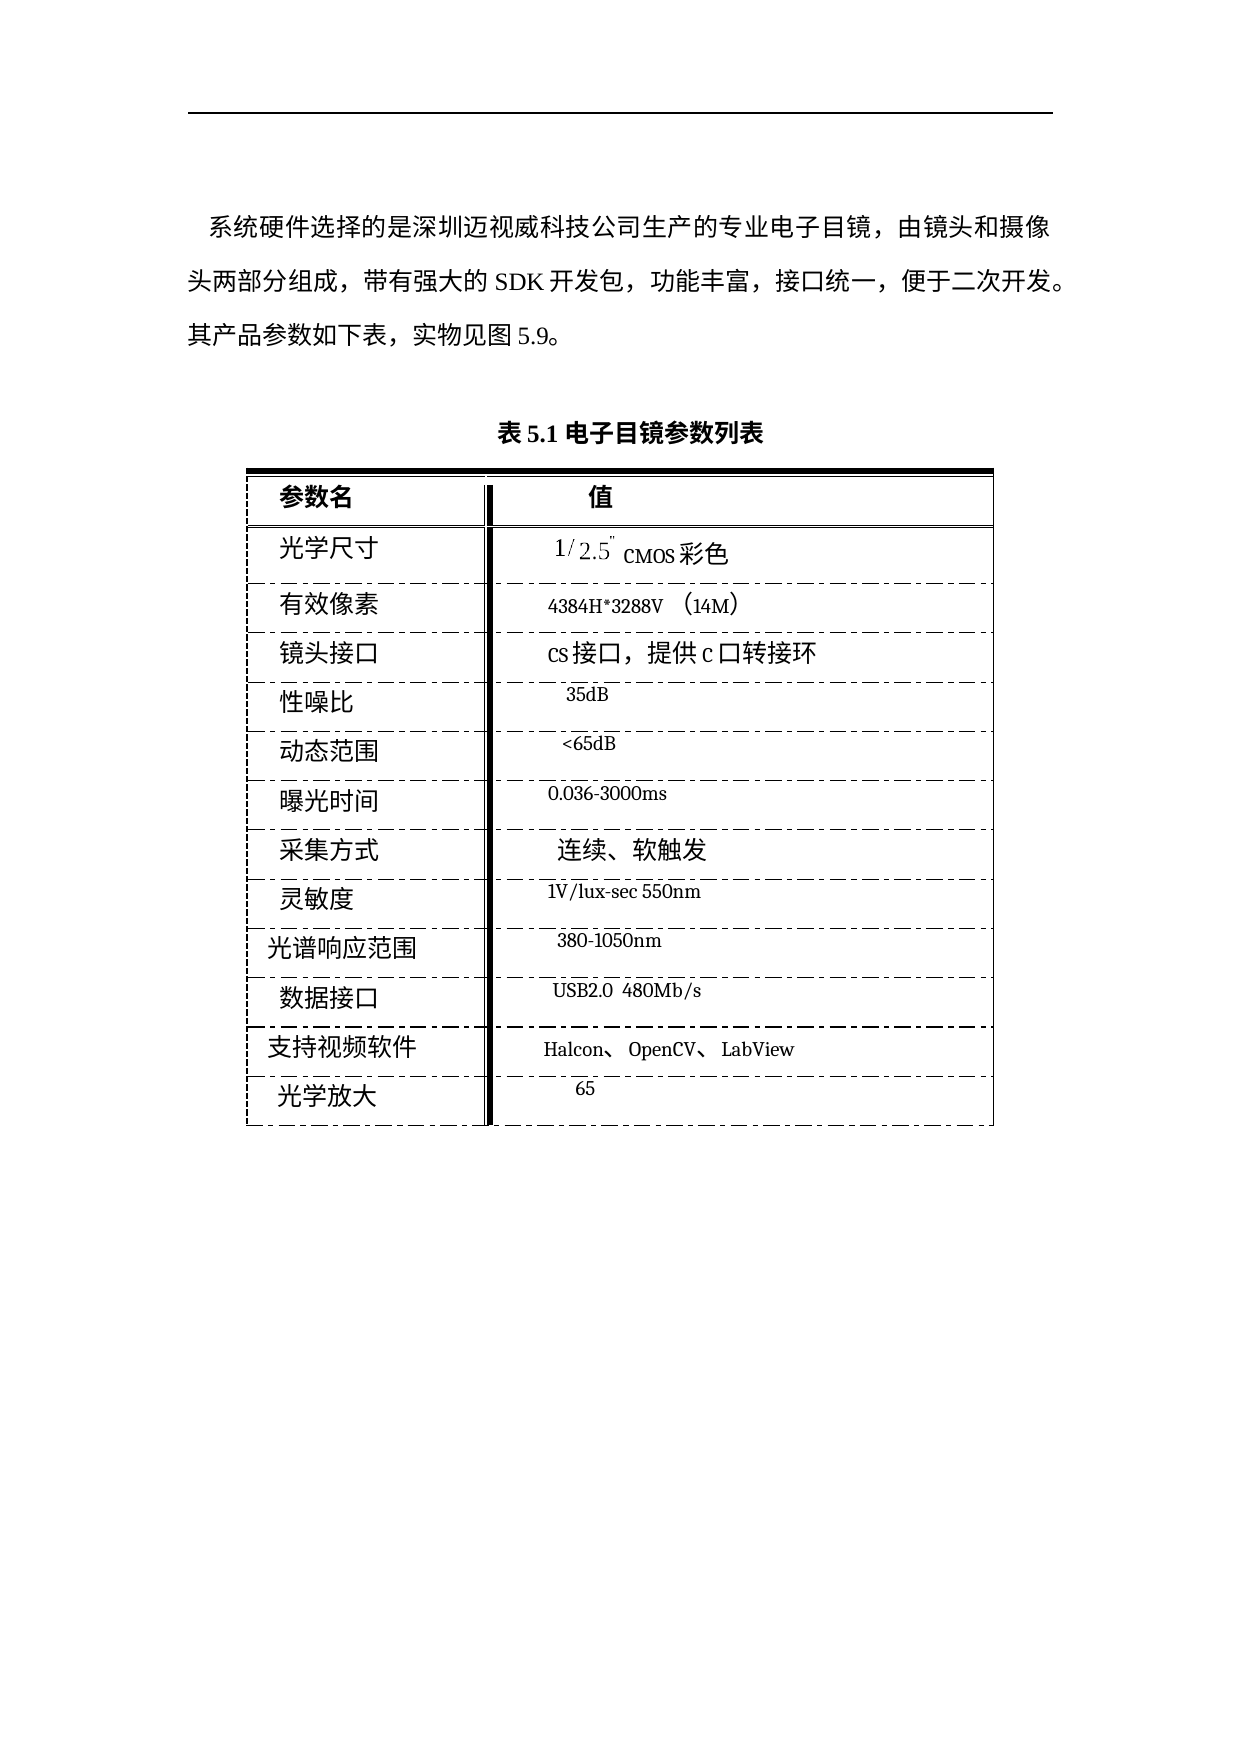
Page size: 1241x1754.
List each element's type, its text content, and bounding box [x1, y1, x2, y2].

table_cell 光学放大 [247, 1076, 484, 1125]
table_cell 4384H*3288V （14M） [493, 583, 993, 632]
table_cell 1V/lux-sec 550nm [493, 879, 993, 928]
table_cell CMOS 彩色 [493, 528, 993, 583]
table_cell 采集方式 [247, 829, 484, 879]
text 系统硬件选择的是深圳迈视威科技公司生产的专业电子目镜，由镜头和摄像头两部分组成，带有强大的SDK开发包，功能丰富，接口统一，便于二次开发。其产品参数如下表，实物见图5.9。 [187, 207, 1053, 352]
table_cell 数据接口 [247, 977, 484, 1026]
table_cell 380-1050nm [493, 928, 993, 977]
table_cell 灵敏度 [247, 879, 484, 928]
table_cell 35dB [493, 682, 993, 731]
table_cell CS接口，提供C口转接环 [493, 632, 993, 682]
table_cell 动态范围 [247, 731, 484, 780]
table_cell Halcon、OpenCV、LabView [493, 1026, 993, 1076]
text 表5.1 电子目镜参数列表 [187, 413, 1053, 449]
table_cell 连续、软触发 [493, 829, 993, 879]
table_cell USB2.0 480Mb/s [493, 977, 993, 1026]
table_cell 支持视频软件 [247, 1026, 484, 1076]
table_cell 镜头接口 [247, 632, 484, 682]
table_cell 65 [493, 1076, 993, 1125]
table_cell 性噪比 [247, 682, 484, 731]
table_cell 有效像素 [247, 583, 484, 632]
table_cell 曝光时间 [247, 780, 484, 829]
table_cell 0.036-3000ms [493, 780, 993, 829]
table_header 值 [488, 477, 993, 525]
table_cell 光学尺寸 [247, 528, 484, 583]
table_cell <65dB [493, 731, 993, 780]
table_cell 光谱响应范围 [247, 928, 484, 977]
table_header 参数名 [247, 474, 488, 525]
